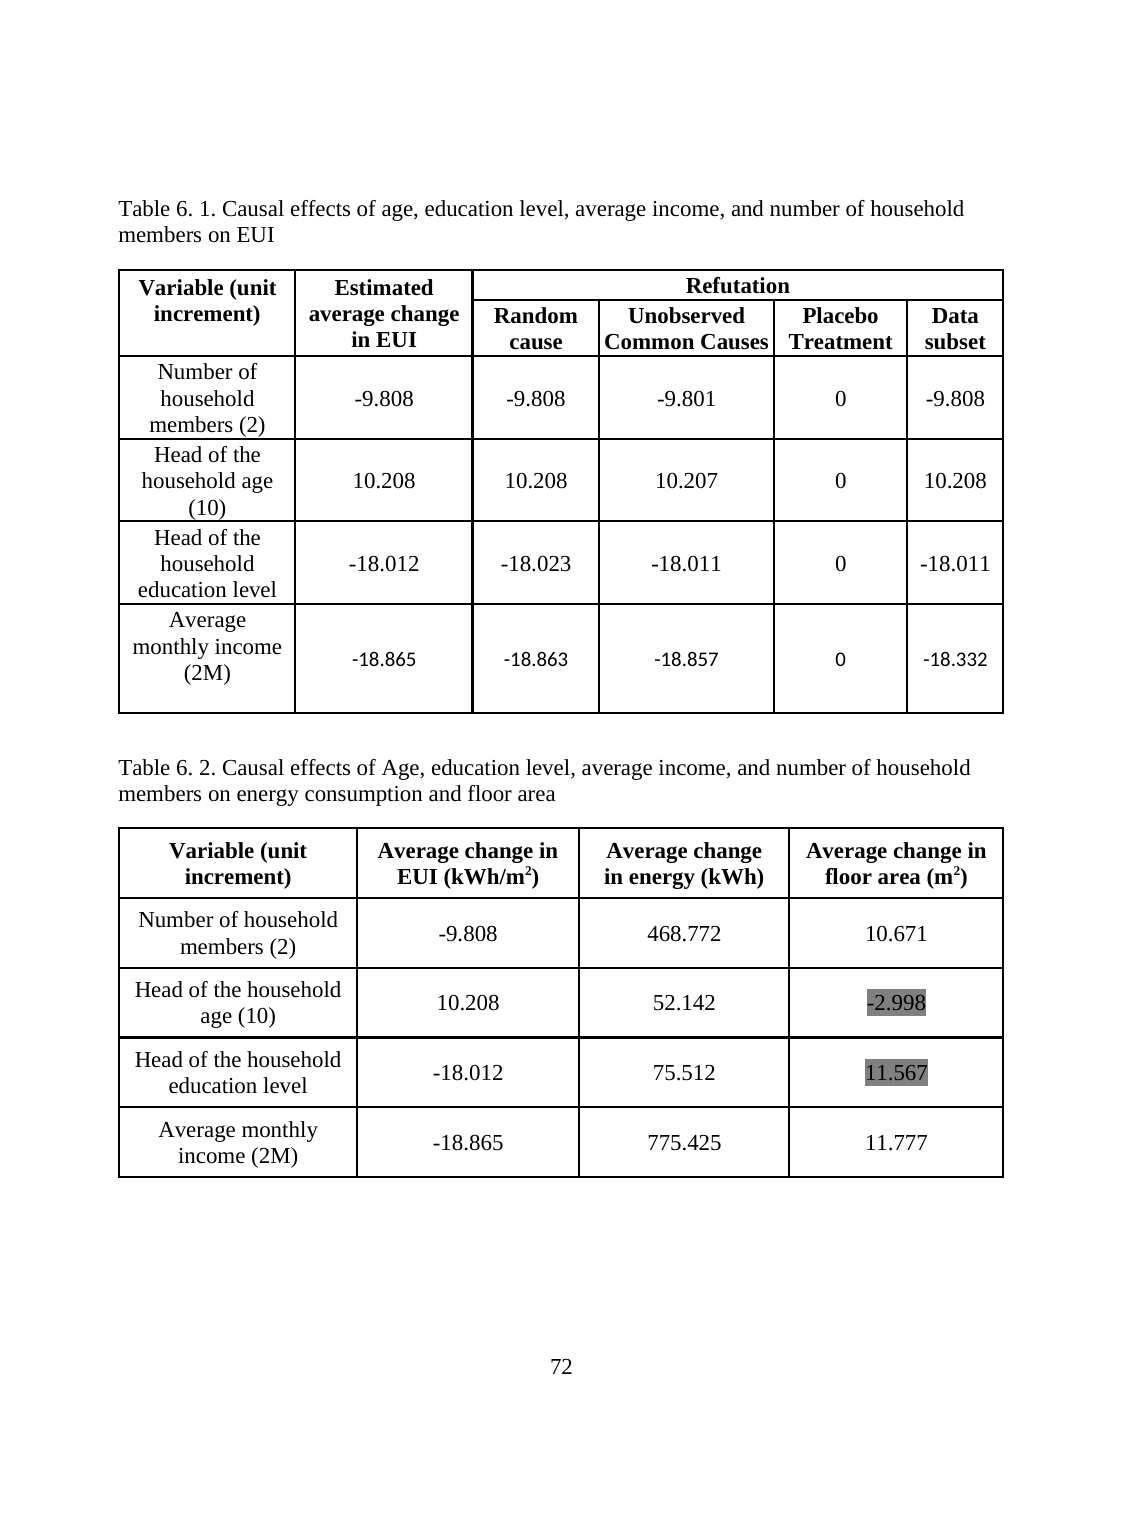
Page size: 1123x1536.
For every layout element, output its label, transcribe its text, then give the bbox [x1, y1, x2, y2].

table_cell -9.808 [296, 357, 471, 437]
table_cell 10.208 [358, 969, 578, 1036]
table_header Average change in floor area (m2) [790, 829, 1002, 897]
table_cell 10.208 [474, 440, 598, 520]
table_cell 11.777 [790, 1108, 1002, 1176]
table_cell 10.671 [790, 899, 1002, 967]
table_cell Number of household members (2) [120, 357, 294, 437]
table_cell 52.142 [580, 969, 788, 1036]
table_cell Placebo Treatment [775, 301, 906, 355]
table_cell Random cause [474, 301, 598, 355]
text Table 6. 1. Causal effects of age, education level, average income, and number of household members on EUI [118, 195, 1004, 248]
table_cell 468.772 [580, 899, 788, 967]
table_cell Average monthly income (2M) [120, 1108, 356, 1176]
table_cell -18.332 [908, 605, 1002, 712]
table_header Estimated average change in EUI [296, 271, 471, 355]
table_cell Head of the household education level [120, 1039, 356, 1106]
table_cell -18.012 [296, 522, 471, 603]
table_cell -9.801 [600, 357, 773, 437]
table_cell 0 [775, 605, 906, 712]
table_cell Head of the household education level [120, 522, 294, 603]
table_header Average change in EUI (kWh/m2) [358, 829, 578, 897]
table_cell -18.865 [358, 1108, 578, 1176]
text Table 6. 2. Causal effects of Age, education level, average income, and number of household members on energy consumption and floor area [118, 753, 1004, 806]
table_cell 11.567 [790, 1039, 1002, 1106]
table_header Variable (unit increment) [120, 829, 356, 897]
table_cell 10.207 [600, 440, 773, 520]
table_cell Head of the household age (10) [120, 440, 294, 520]
table_cell -18.011 [908, 522, 1002, 603]
table_cell 775.425 [580, 1108, 788, 1176]
table_cell Head of the household age (10) [120, 969, 356, 1036]
table_cell Unobserved Common Causes [600, 301, 773, 355]
table_cell Data subset [908, 301, 1002, 355]
table_cell -2.998 [790, 969, 1002, 1036]
table_cell 10.208 [908, 440, 1002, 520]
table_cell 0 [775, 440, 906, 520]
table_cell -18.012 [358, 1039, 578, 1106]
table_cell -9.808 [358, 899, 578, 967]
table_header Refutation [474, 271, 1002, 298]
table_header Average change in energy (kWh) [580, 829, 788, 897]
table_cell -9.808 [474, 357, 598, 437]
table_cell -18.011 [600, 522, 773, 603]
table_header Variable (unit increment) [120, 271, 294, 355]
table_cell Number of household members (2) [120, 899, 356, 967]
table_cell -18.857 [600, 605, 773, 712]
table_cell 75.512 [580, 1039, 788, 1106]
table_cell -18.863 [474, 605, 598, 712]
table_cell 0 [775, 522, 906, 603]
table_cell -18.023 [474, 522, 598, 603]
table_cell -9.808 [908, 357, 1002, 437]
table_cell 0 [775, 357, 906, 437]
table_cell 10.208 [296, 440, 471, 520]
table_cell Average monthly income (2M) [120, 605, 294, 712]
table_cell -18.865 [296, 605, 471, 712]
